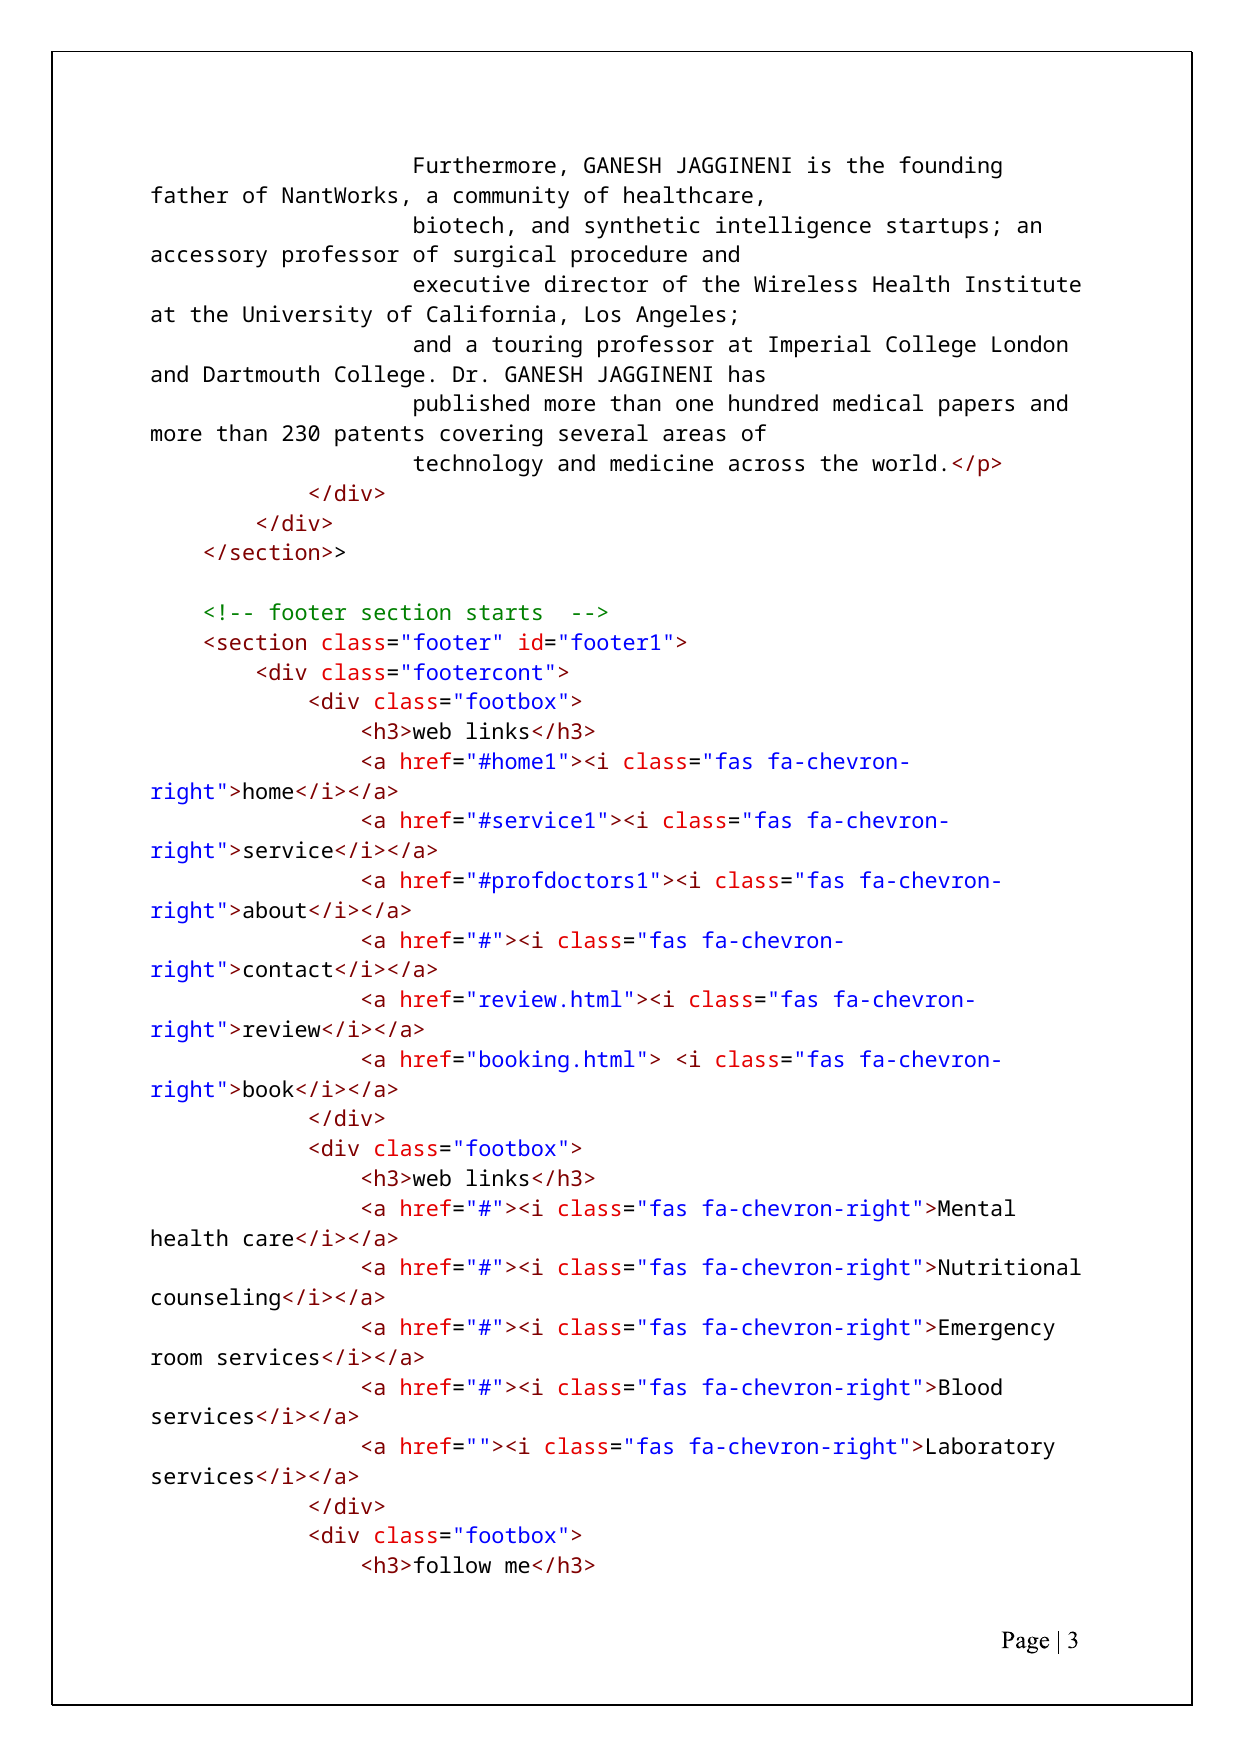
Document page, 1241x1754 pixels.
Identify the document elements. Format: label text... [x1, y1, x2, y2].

text <a href=""><i class="fas fa-chevron-right">Laboratory services</i></a> [150, 1431, 1090, 1491]
text <a href="#profdoctors1"><i class="fas fa-chevron-right">about</i></a> [150, 865, 1090, 924]
text published more than one hundred medical papers and more than 230 patents covering several areas of [150, 388, 1090, 448]
text <a href="booking.html"> <i class="fas fa-chevron-right">book</i></a> [150, 1044, 1090, 1103]
text <!-- footer section starts --> [150, 597, 1090, 627]
text <a href="#"><i class="fas fa-chevron-right">Mental health care</i></a> [150, 1193, 1090, 1252]
text <h3>web links</h3> [150, 716, 1090, 746]
text Furthermore, GANESH JAGGINENI is the founding father of NantWorks, a community of healthcare, [150, 150, 1090, 209]
text <a href="#service1"><i class="fas fa-chevron-right">service</i></a> [150, 805, 1090, 865]
text </div> [150, 507, 1090, 537]
text <h3>follow me</h3> [150, 1550, 1090, 1580]
text </div> [150, 478, 1090, 507]
text <a href="review.html"><i class="fas fa-chevron-right">review</i></a> [150, 984, 1090, 1044]
text biotech, and synthetic intelligence startups; an accessory professor of surgical procedure and [150, 209, 1090, 269]
text and a touring professor at Imperial College London and Dartmouth College. Dr. GANESH JAGGINENI has [150, 329, 1090, 388]
text <section class="footer" id="footer1"> [150, 627, 1090, 656]
text <a href="#"><i class="fas fa-chevron-right">Emergency room services</i></a> [150, 1312, 1090, 1371]
text <a href="#home1"><i class="fas fa-chevron-right">home</i></a> [150, 746, 1090, 805]
text <div class="footbox"> [150, 1133, 1090, 1163]
text <a href="#"><i class="fas fa-chevron-right">Nutritional counseling</i></a> [150, 1252, 1090, 1312]
text </div> [150, 1103, 1090, 1133]
text <div class="footbox"> [150, 686, 1090, 716]
text executive director of the Wireless Health Institute at the University of California, Los Angeles; [150, 269, 1090, 329]
text </section>> [150, 537, 1090, 567]
text </div> [150, 1491, 1090, 1520]
text <div class="footbox"> [150, 1520, 1090, 1550]
text <h3>web links</h3> [150, 1163, 1090, 1193]
text <div class="footercont"> [150, 656, 1090, 686]
text <a href="#"><i class="fas fa-chevron-right">Blood services</i></a> [150, 1371, 1090, 1431]
text technology and medicine across the world.</p> [150, 448, 1090, 478]
text <a href="#"><i class="fas fa-chevron-right">contact</i></a> [150, 924, 1090, 984]
